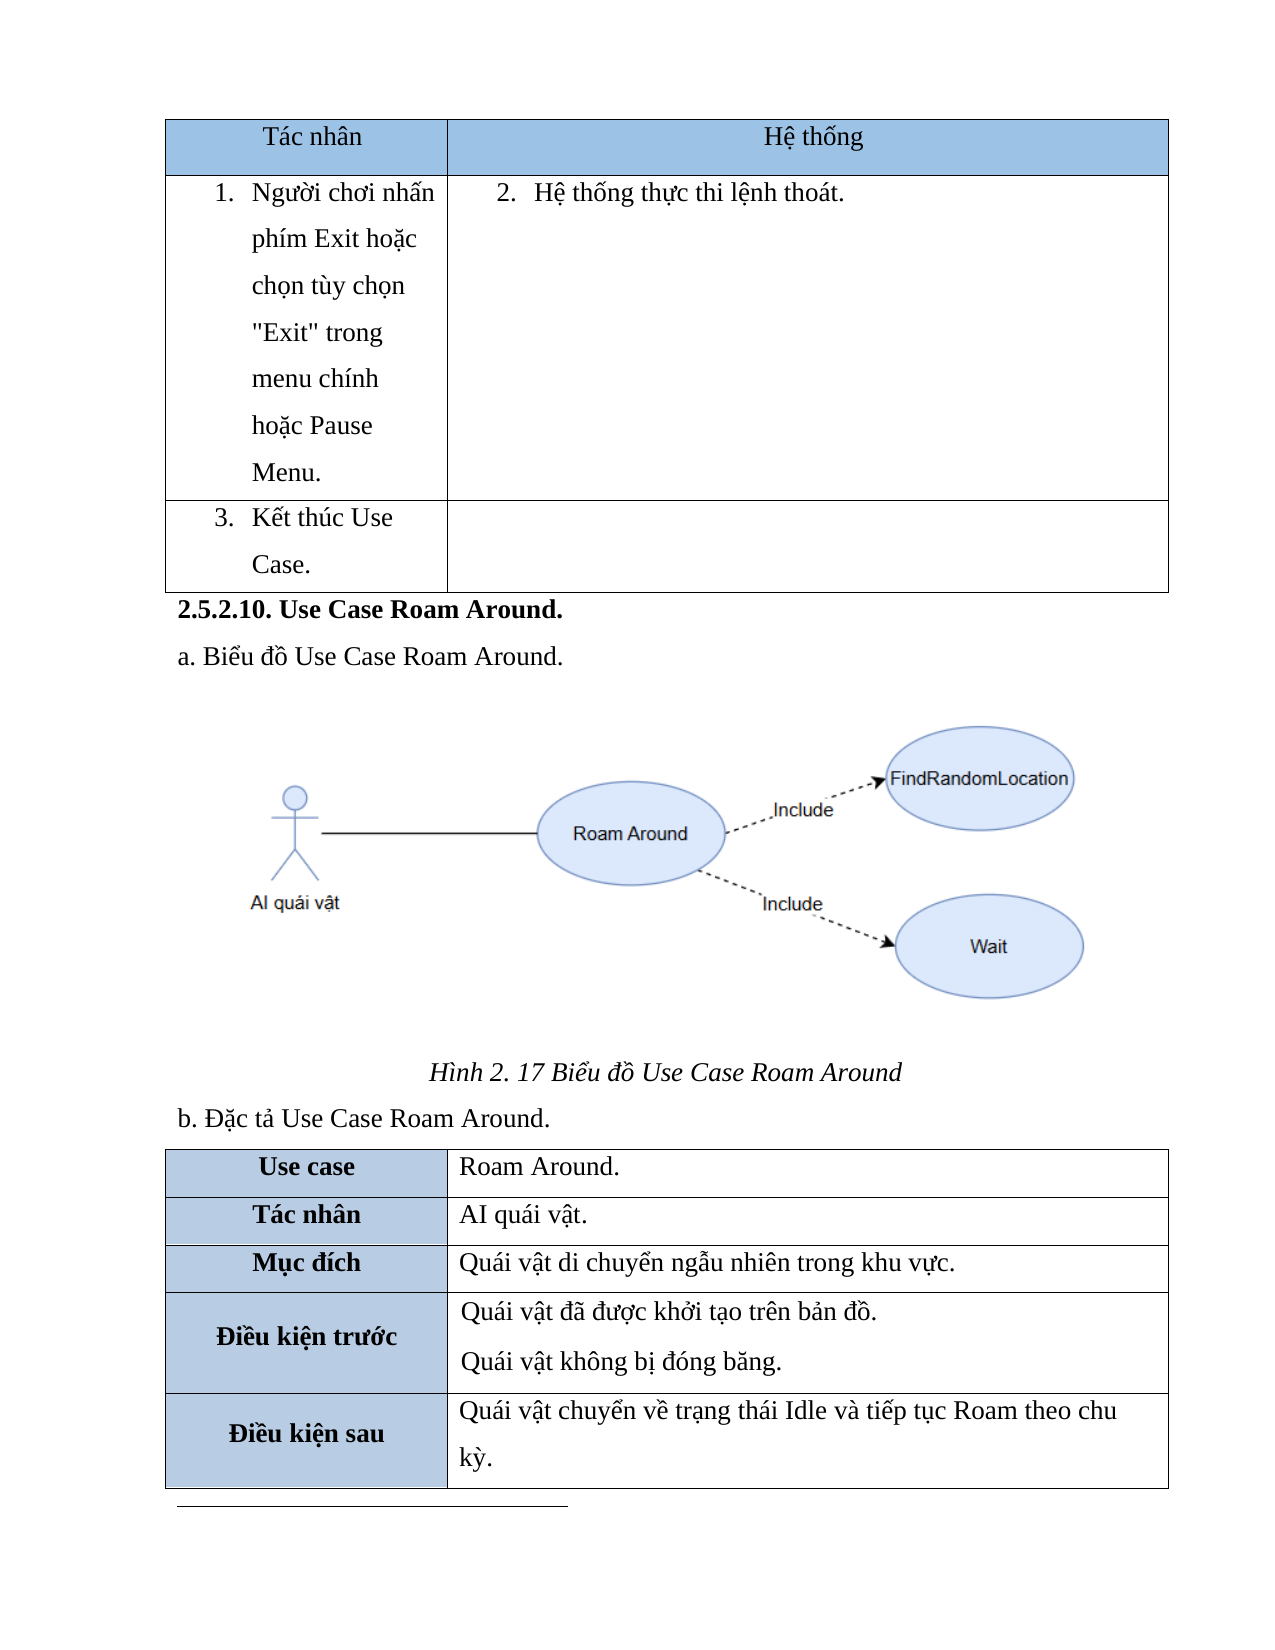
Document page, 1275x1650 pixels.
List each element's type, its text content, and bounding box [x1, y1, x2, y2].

table_cell Quái vật di chuyển ngẫu nhiên trong khu vực. [448, 1246, 1168, 1292]
table_header Use case [166, 1150, 447, 1197]
table_cell Hệ thống thực thi lệnh thoát. [448, 176, 1168, 500]
table_cell AI quái vật. [448, 1198, 1168, 1244]
table_cell [448, 1293, 1168, 1393]
table_cell Người chơi nhấn phím Exit hoặc chọn tùy chọn "Exit" trong menu chính hoặc Pause Menu. [166, 176, 447, 500]
table_cell Hệ thống [448, 120, 1168, 175]
table_cell Mục đích [166, 1246, 447, 1292]
table_cell Tác nhân [166, 120, 447, 175]
table_cell Kết thúc Use Case. [166, 501, 447, 592]
table_cell Tác nhân [166, 1198, 447, 1244]
table_header Roam Around. [448, 1150, 1168, 1197]
table_cell Quái vật chuyển về trạng thái Idle và tiếp tục Roam theo chu kỳ. [448, 1394, 1168, 1487]
picture [201, 686, 1133, 1041]
text a. Biểu đồ Use Case Roam Around. [177, 640, 1156, 671]
table_cell [448, 501, 1168, 592]
text 2.5.2.10. Use Case Roam Around. [177, 593, 1156, 624]
text Hình 2. 17 Biểu đồ Use Case Roam Around [177, 1056, 1156, 1087]
table_cell Điều kiện sau [166, 1394, 447, 1487]
table_cell Điều kiện trước [166, 1293, 447, 1393]
text b. Đặc tả Use Case Roam Around. [177, 1102, 1156, 1134]
